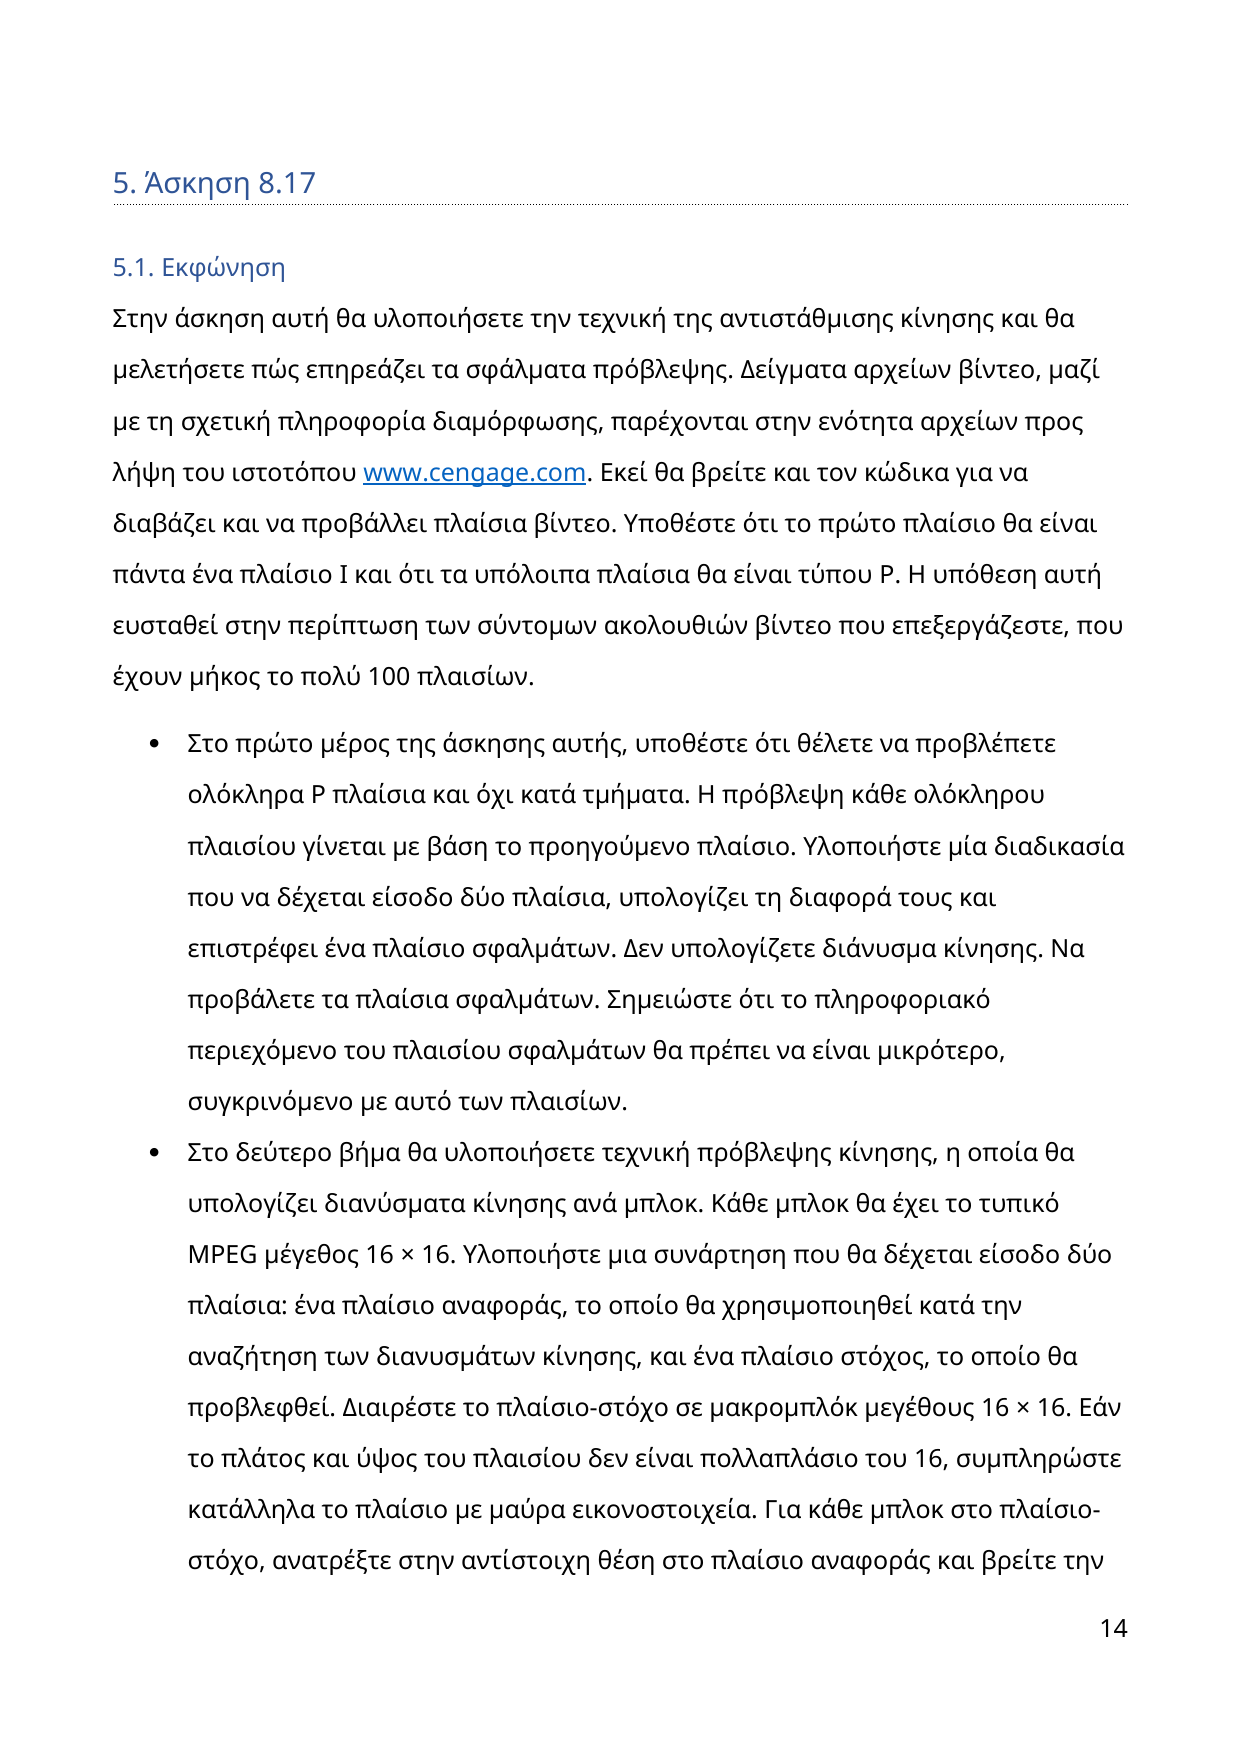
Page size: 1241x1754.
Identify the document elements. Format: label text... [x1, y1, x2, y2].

text Στην άσκηση αυτή θα υλοποιήσετε την τεχνική της αντιστάθμισης κίνησης και θα μελετήσετε πώς επηρεάζει τα σφάλματα πρόβλεψης. Δείγματα αρχείων βίντεο, μαζί με τη σχετική πληροφορία διαμόρφωσης, παρέχονται στην ενότητα αρχείων προς λήψη του ιστοτόπου www.cengage.com. Εκεί θα βρείτε και τον κώδικα για να διαβάζει και να προβάλλει πλαίσια βίντεο. Υποθέστε ότι το πρώτο πλαίσιο θα είναι πάντα ένα πλαίσιο I και ότι τα υπόλοιπα πλαίσια θα είναι τύπου P. Η υπόθεση αυτή ευσταθεί στην περίπτωση των σύντομων ακολουθιών βίντεο που επεξεργάζεστε, που έχουν μήκος το πολύ 100 πλαισίων. [112, 301, 1128, 692]
subtitle Εκφώνηση [112, 250, 1128, 284]
subtitle Άσκηση 8.17 [112, 162, 1128, 205]
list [150, 1134, 1128, 1577]
list Στο πρώτο μέρος της άσκησης αυτής, υποθέστε ότι θέλετε να προβλέπετε ολόκληρα P πλαίσια και όχι κατά τμήματα. Η πρόβλεψη κάθε ολόκληρου πλαισίου γίνεται με βάση το προηγούμενο πλαίσιο. Υλοποιήστε μία διαδικασία που να δέχεται είσοδο δύο πλαίσια, υπολογίζει τη διαφορά τους και επιστρέφει ένα πλαίσιο σφαλμάτων. Δεν υπολογίζετε διάνυσμα κίνησης. Να προβάλετε τα πλαίσια σφαλμάτων. Σημειώστε ότι το πληροφοριακό περιεχόμενο του πλαισίου σφαλμάτων θα πρέπει να είναι μικρότερο, συγκρινόμενο με αυτό των πλαισίων. [150, 726, 1128, 1117]
